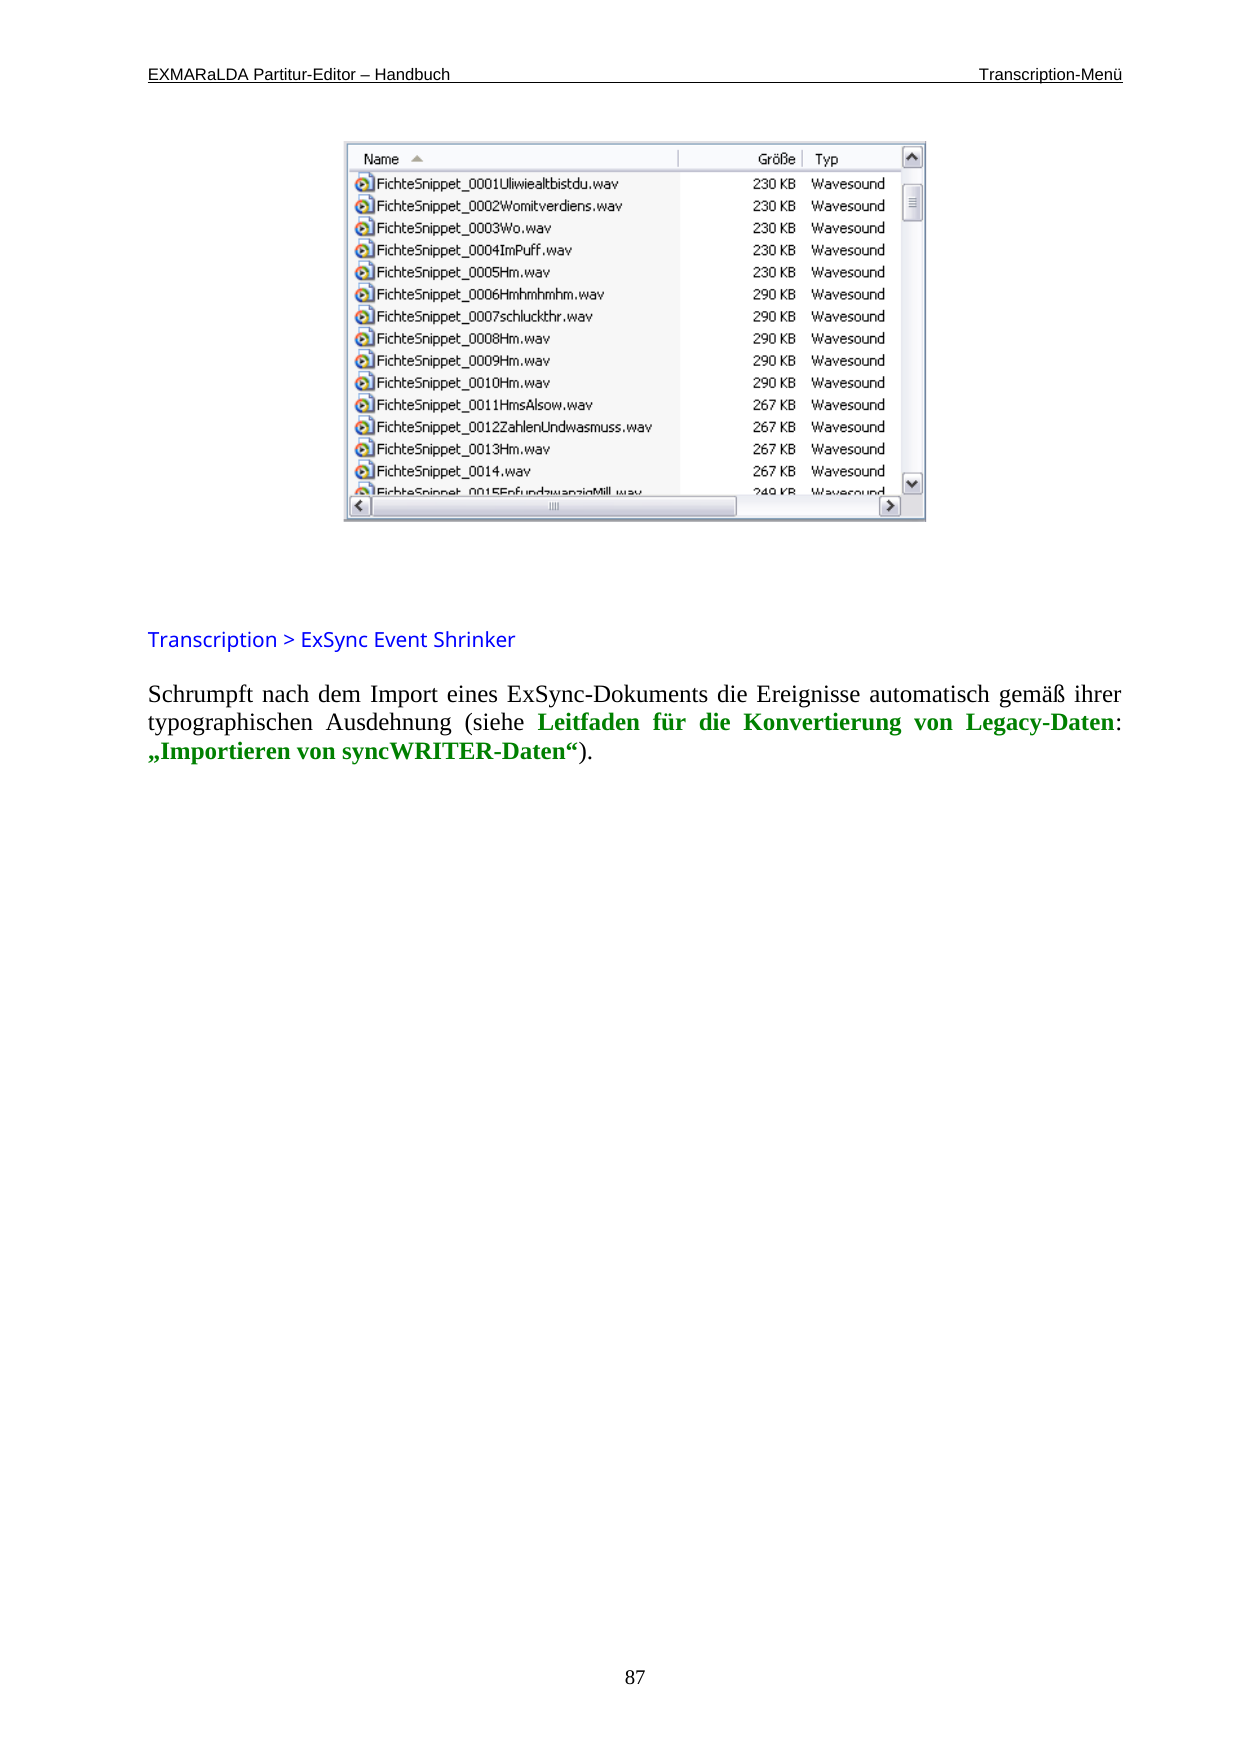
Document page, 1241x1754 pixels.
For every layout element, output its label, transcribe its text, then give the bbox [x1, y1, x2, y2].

text Schrumpft nach dem Import eines ExSync-Dokuments die Ereignisse automatisch gemäß ihrer typographischen Ausdehnung (siehe Leitfaden für die Konvertierung von Legacy-Daten: „Importieren von syncWRITER-Daten“). [148, 679, 1122, 765]
subtitle Transcription > ExSync Event Shrinker [148, 625, 1122, 654]
picture [343, 141, 927, 522]
